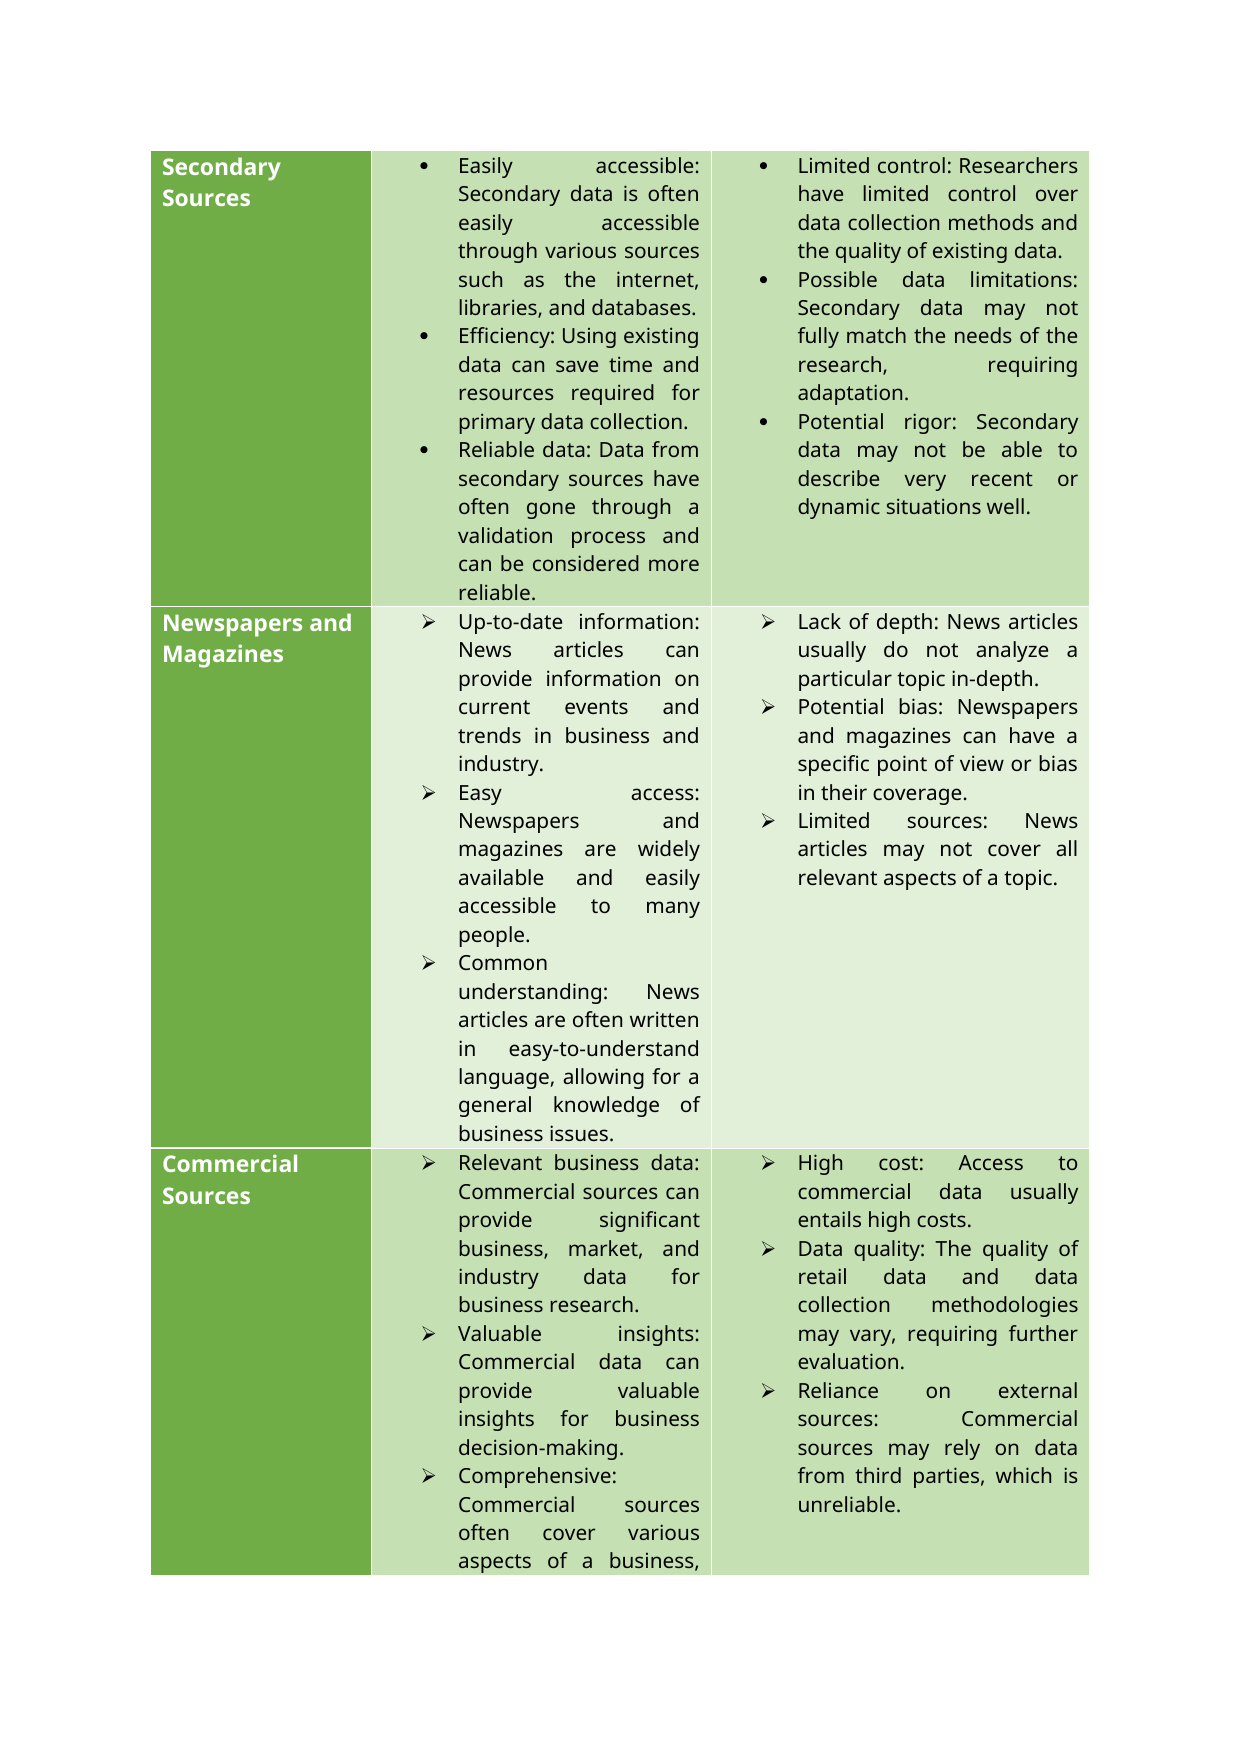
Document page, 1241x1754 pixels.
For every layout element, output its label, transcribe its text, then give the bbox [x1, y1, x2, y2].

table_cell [372, 1149, 711, 1575]
table_cell Easily accessible: Secondary data is often easily accessible through various sources such as the internet, libraries, and databases. Efficiency: Using existing data can save time and resources required for primary data collection. Reliable data: Data from secondary sources have often gone through a validation process and can be considered more reliable. [372, 151, 711, 606]
table_cell Newspapers and Magazines [151, 607, 371, 1147]
table_cell Secondary Sources [151, 151, 371, 606]
table_cell Lack of depth: News articles usually do not analyze a particular topic in-depth. Potential bias: Newspapers and magazines can have a specific point of view or bias in their coverage. Limited sources: News articles may not cover all relevant aspects of a topic. [712, 607, 1089, 1147]
table_cell Limited control: Researchers have limited control over data collection methods and the quality of existing data. Possible data limitations: Secondary data may not fully match the needs of the research, requiring adaptation. Potential rigor: Secondary data may not be able to describe very recent or dynamic situations well. [712, 151, 1089, 606]
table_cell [712, 1149, 1089, 1575]
table_cell Commercial Sources [151, 1149, 371, 1575]
table_cell Up-to-date information: News articles can provide information on current events and trends in business and industry. Easy access: Newspapers and magazines are widely available and easily accessible to many people. Common understanding: News articles are often written in easy-to-understand language, allowing for a general knowledge of business issues. [372, 607, 711, 1147]
